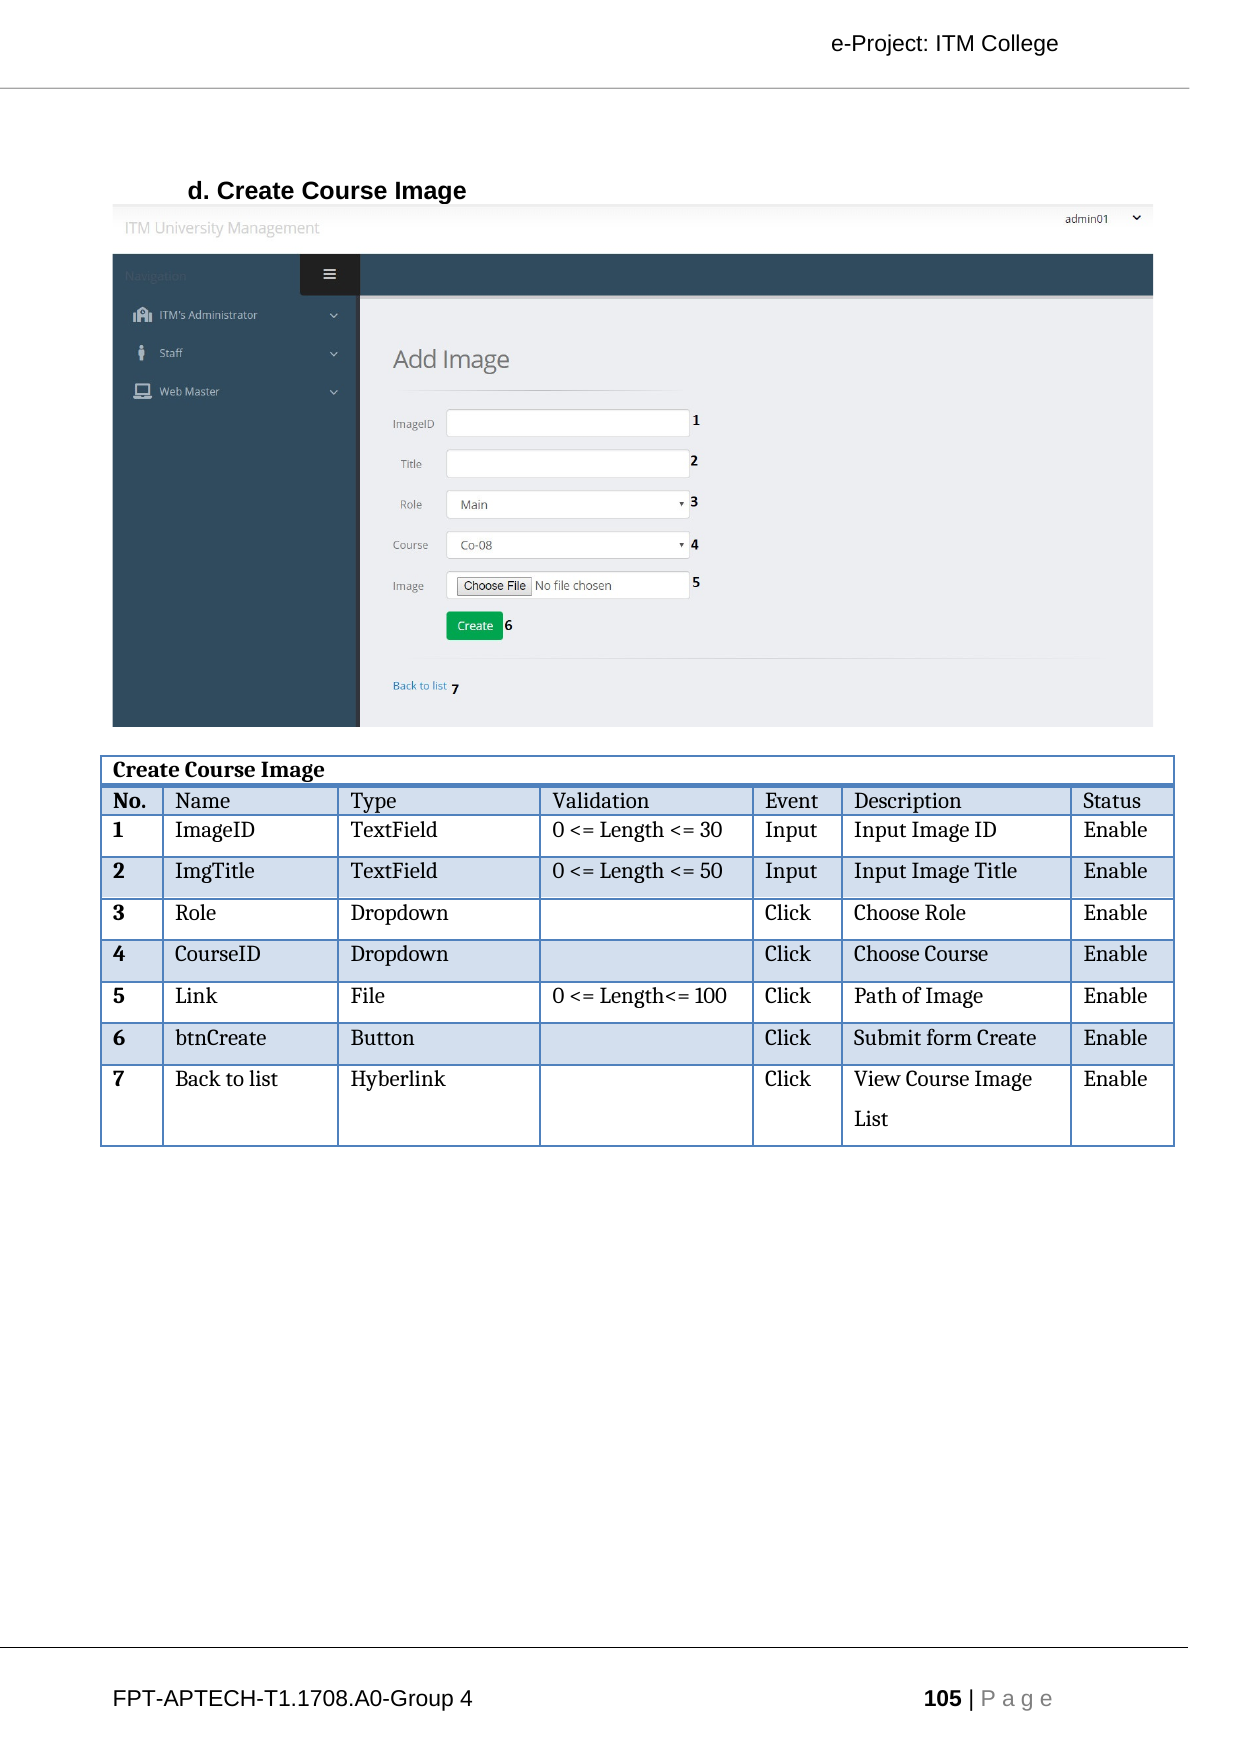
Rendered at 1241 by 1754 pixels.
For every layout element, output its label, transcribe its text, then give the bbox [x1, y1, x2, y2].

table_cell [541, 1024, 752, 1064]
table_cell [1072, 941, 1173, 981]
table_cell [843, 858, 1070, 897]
text d. Create Course Image [187, 176, 1162, 204]
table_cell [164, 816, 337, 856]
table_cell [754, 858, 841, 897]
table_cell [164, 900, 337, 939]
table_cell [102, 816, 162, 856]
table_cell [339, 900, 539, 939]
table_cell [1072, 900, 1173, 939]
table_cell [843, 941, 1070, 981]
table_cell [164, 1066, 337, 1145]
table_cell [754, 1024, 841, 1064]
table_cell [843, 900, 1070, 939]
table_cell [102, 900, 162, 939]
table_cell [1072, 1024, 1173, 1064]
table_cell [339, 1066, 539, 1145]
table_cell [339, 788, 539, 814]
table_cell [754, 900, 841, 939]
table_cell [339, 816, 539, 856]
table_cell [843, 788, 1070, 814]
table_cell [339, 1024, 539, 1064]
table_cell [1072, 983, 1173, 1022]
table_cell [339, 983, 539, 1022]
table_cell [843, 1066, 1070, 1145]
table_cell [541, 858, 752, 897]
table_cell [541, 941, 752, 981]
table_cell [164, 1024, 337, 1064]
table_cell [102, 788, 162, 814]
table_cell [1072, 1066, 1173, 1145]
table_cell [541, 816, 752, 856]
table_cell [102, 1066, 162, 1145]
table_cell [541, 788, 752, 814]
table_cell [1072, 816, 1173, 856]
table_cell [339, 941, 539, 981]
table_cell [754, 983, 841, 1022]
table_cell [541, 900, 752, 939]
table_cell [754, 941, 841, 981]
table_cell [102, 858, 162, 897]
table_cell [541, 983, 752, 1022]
picture [112, 204, 1154, 727]
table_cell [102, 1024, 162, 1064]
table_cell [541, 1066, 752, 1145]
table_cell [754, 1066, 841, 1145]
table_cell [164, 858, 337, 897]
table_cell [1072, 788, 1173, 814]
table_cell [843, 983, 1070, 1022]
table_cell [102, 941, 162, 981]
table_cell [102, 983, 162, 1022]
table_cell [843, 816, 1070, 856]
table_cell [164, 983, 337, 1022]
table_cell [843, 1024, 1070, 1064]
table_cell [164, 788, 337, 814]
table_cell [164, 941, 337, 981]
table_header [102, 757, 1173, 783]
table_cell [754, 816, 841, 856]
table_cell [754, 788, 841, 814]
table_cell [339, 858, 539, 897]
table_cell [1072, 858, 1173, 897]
